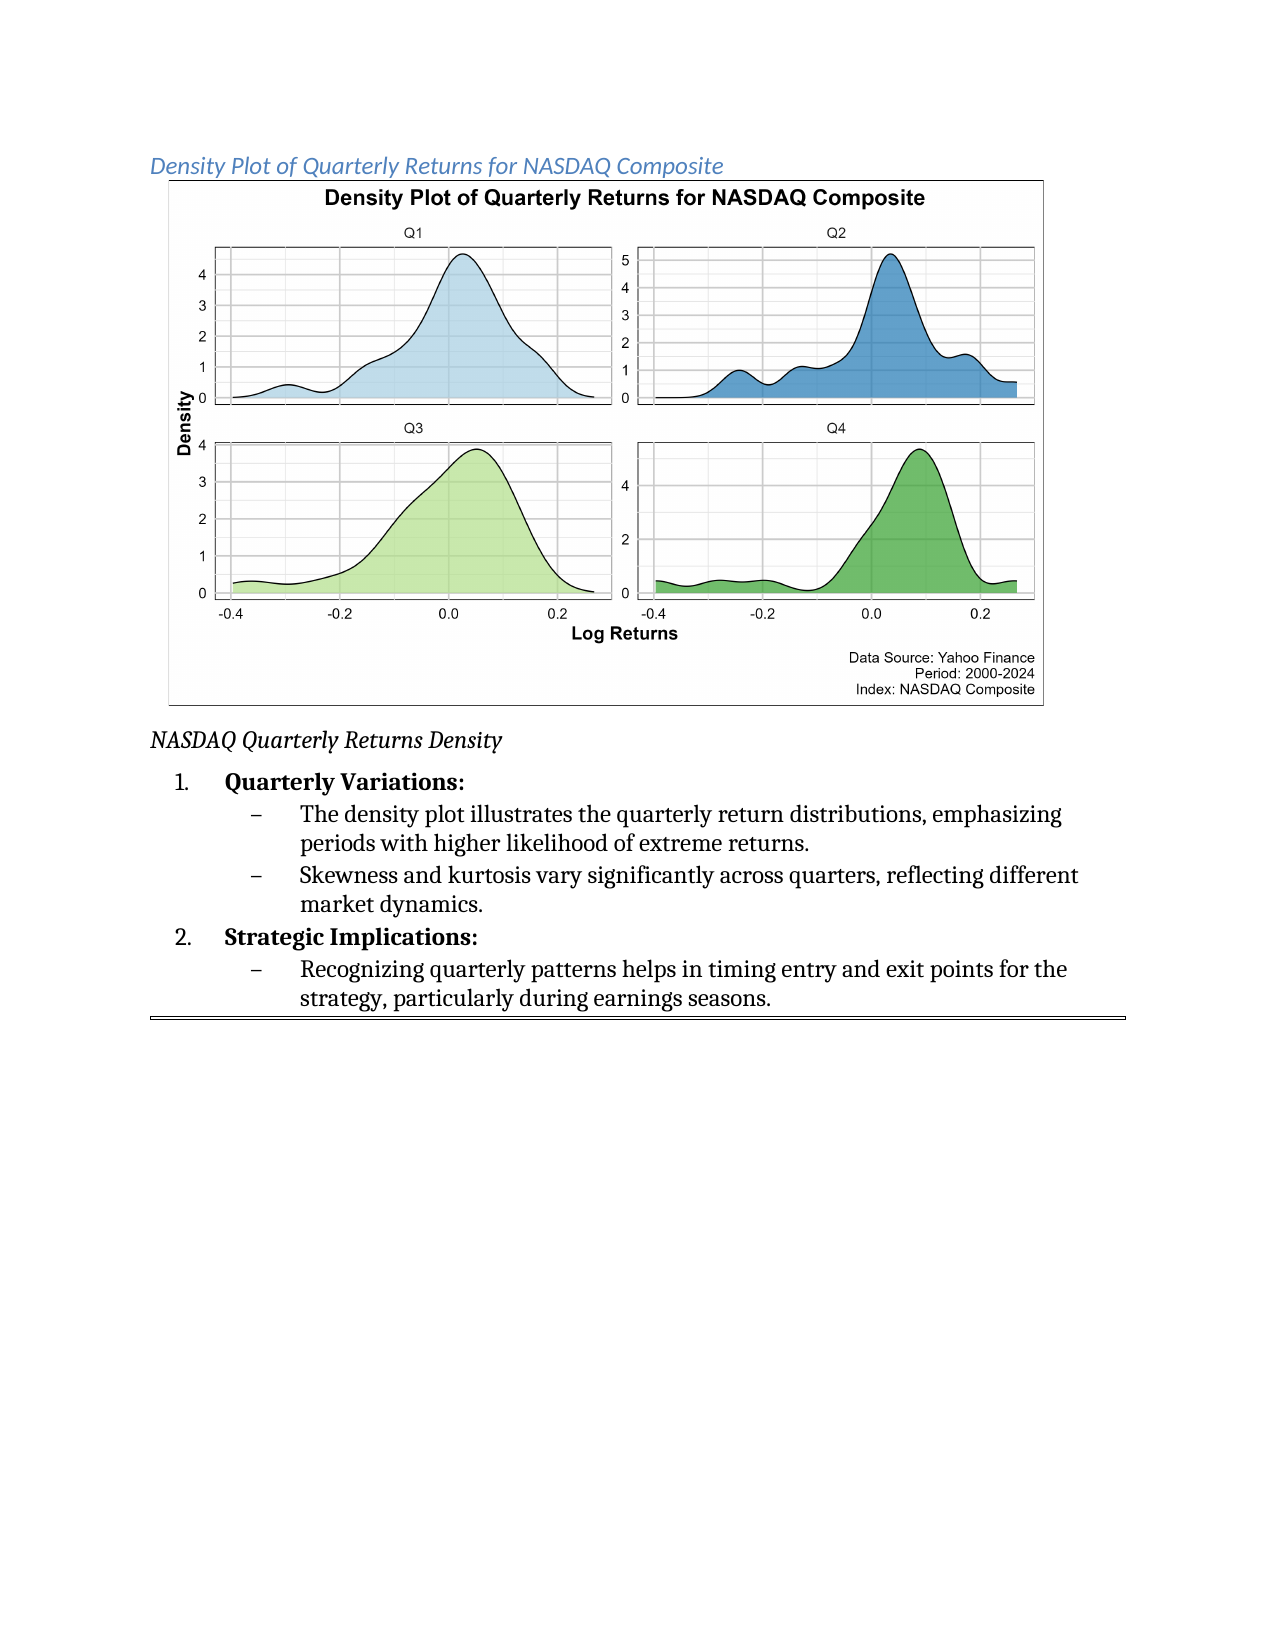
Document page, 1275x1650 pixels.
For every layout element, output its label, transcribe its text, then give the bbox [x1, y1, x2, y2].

list The density plot illustrates the quarterly return distributions, emphasizing periods with higher likelihood of extreme returns. [250, 800, 1125, 858]
subtitle Density Plot of Quarterly Returns for NASDAQ Composite [150, 150, 1125, 181]
picture [168, 180, 1044, 706]
text NASDAQ Quarterly Returns Density [150, 726, 1125, 755]
list Quarterly Variations: [175, 768, 1125, 796]
list Recognizing quarterly patterns helps in timing entry and exit points for the strategy, particularly during earnings seasons. [250, 955, 1125, 1013]
list Skewness and kurtosis vary significantly across quarters, reflecting different market dynamics. [250, 861, 1125, 919]
list Strategic Implications: [175, 923, 1125, 951]
